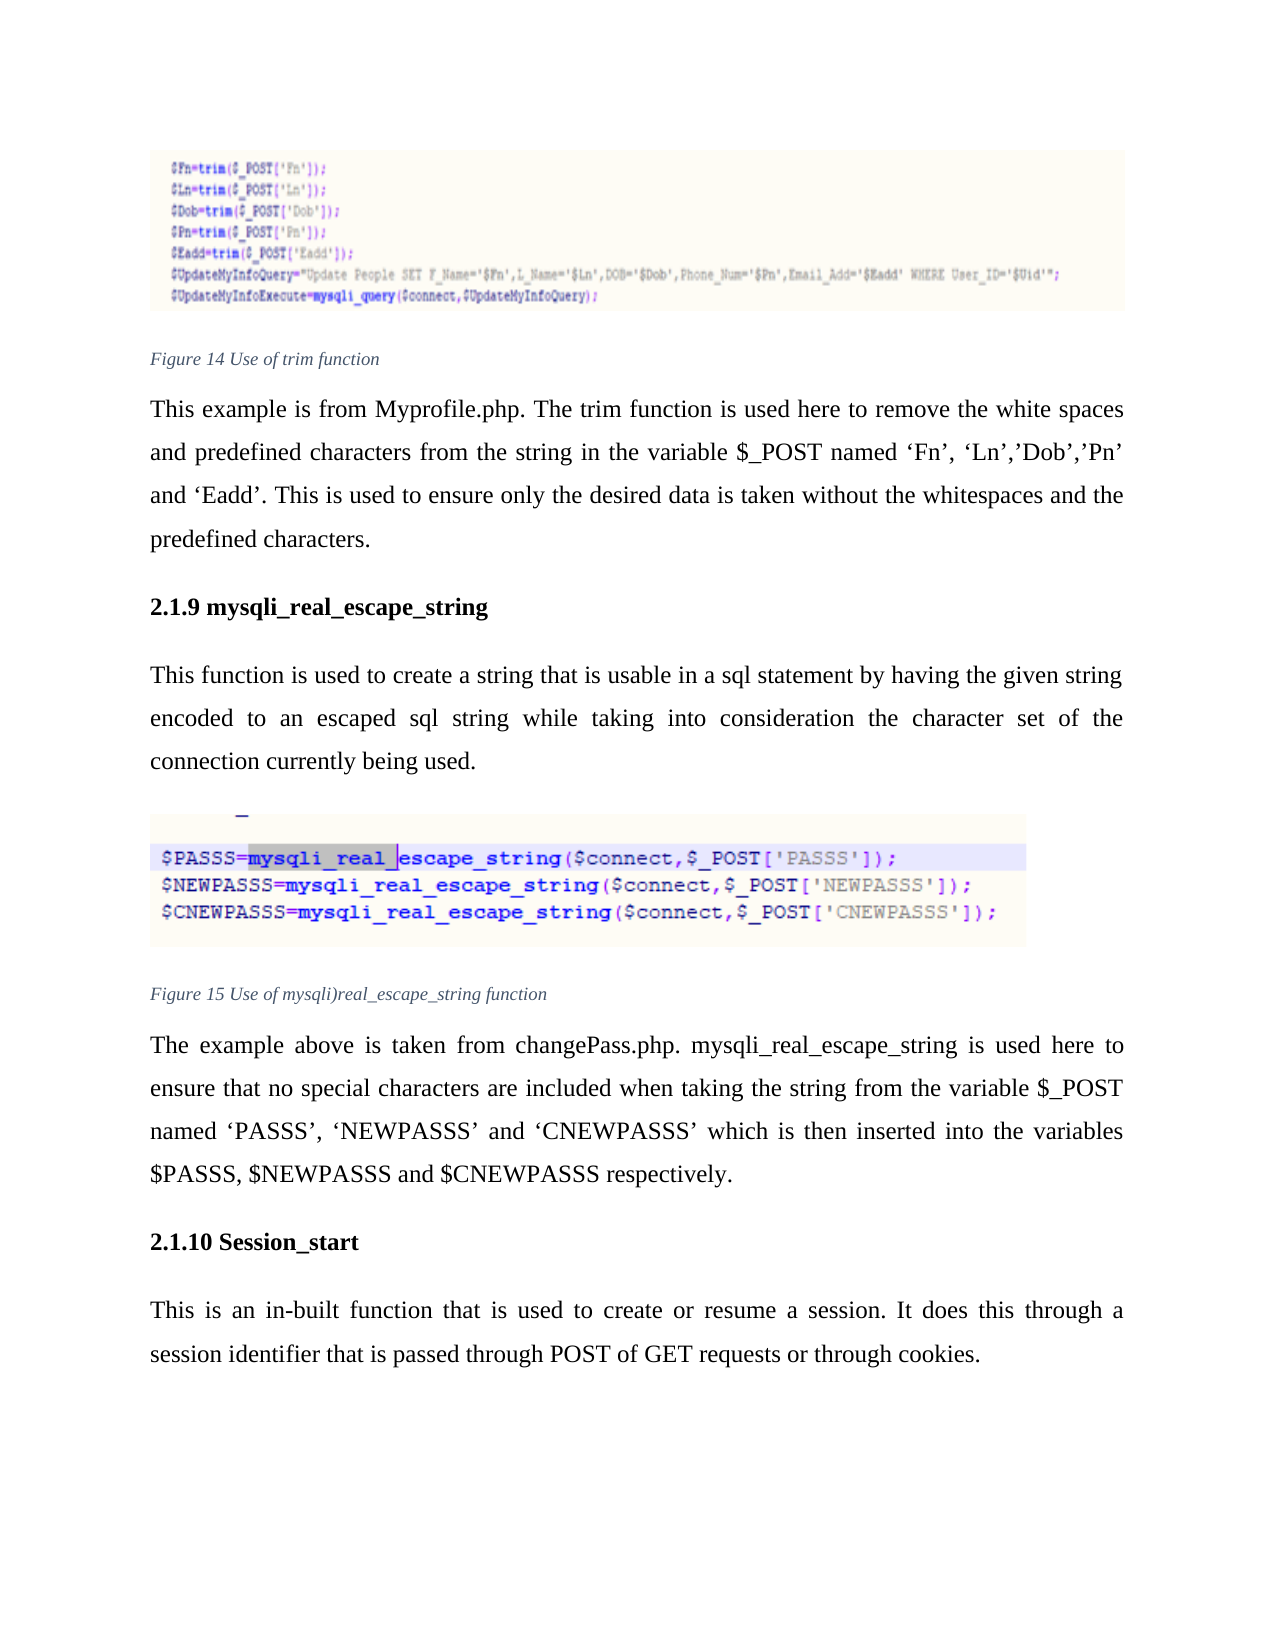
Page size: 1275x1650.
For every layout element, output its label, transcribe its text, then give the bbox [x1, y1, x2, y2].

picture [150, 814, 1027, 947]
text This example is from Myprofile.php. The trim function is used here to remove the white spaces and predefined characters from the string in the variable $_POST named ‘Fn’, ‘Ln’,’Dob’,’Pn’ and ‘Eadd’. This is used to ensure only the desired data is taken without the whitespaces and the predefined characters. [150, 394, 1125, 552]
picture [150, 150, 1125, 311]
text This is an in-built function that is used to create or resume a session. It does this through a session identifier that is passed through POST of GET requests or through cookies. [150, 1296, 1125, 1367]
text The example above is taken from changePass.php. mysqli_real_escape_string is used here to ensure that no special characters are included when taking the string from the variable $_POST named ‘PASSS’, ‘NEWPASSS’ and ‘CNEWPASSS’ which is then inserted into the variables $PASSS, $NEWPASSS and $CNEWPASSS respectively. [150, 1030, 1125, 1188]
subtitle 2.1.10 Session_start [150, 1227, 1125, 1256]
subtitle 2.1.9 mysqli_real_escape_string [150, 592, 1125, 621]
text This function is used to create a string that is usable in a sql statement by having the given string encoded to an escaped sql string while taking into consideration the character set of the connection currently being used. [150, 660, 1125, 775]
